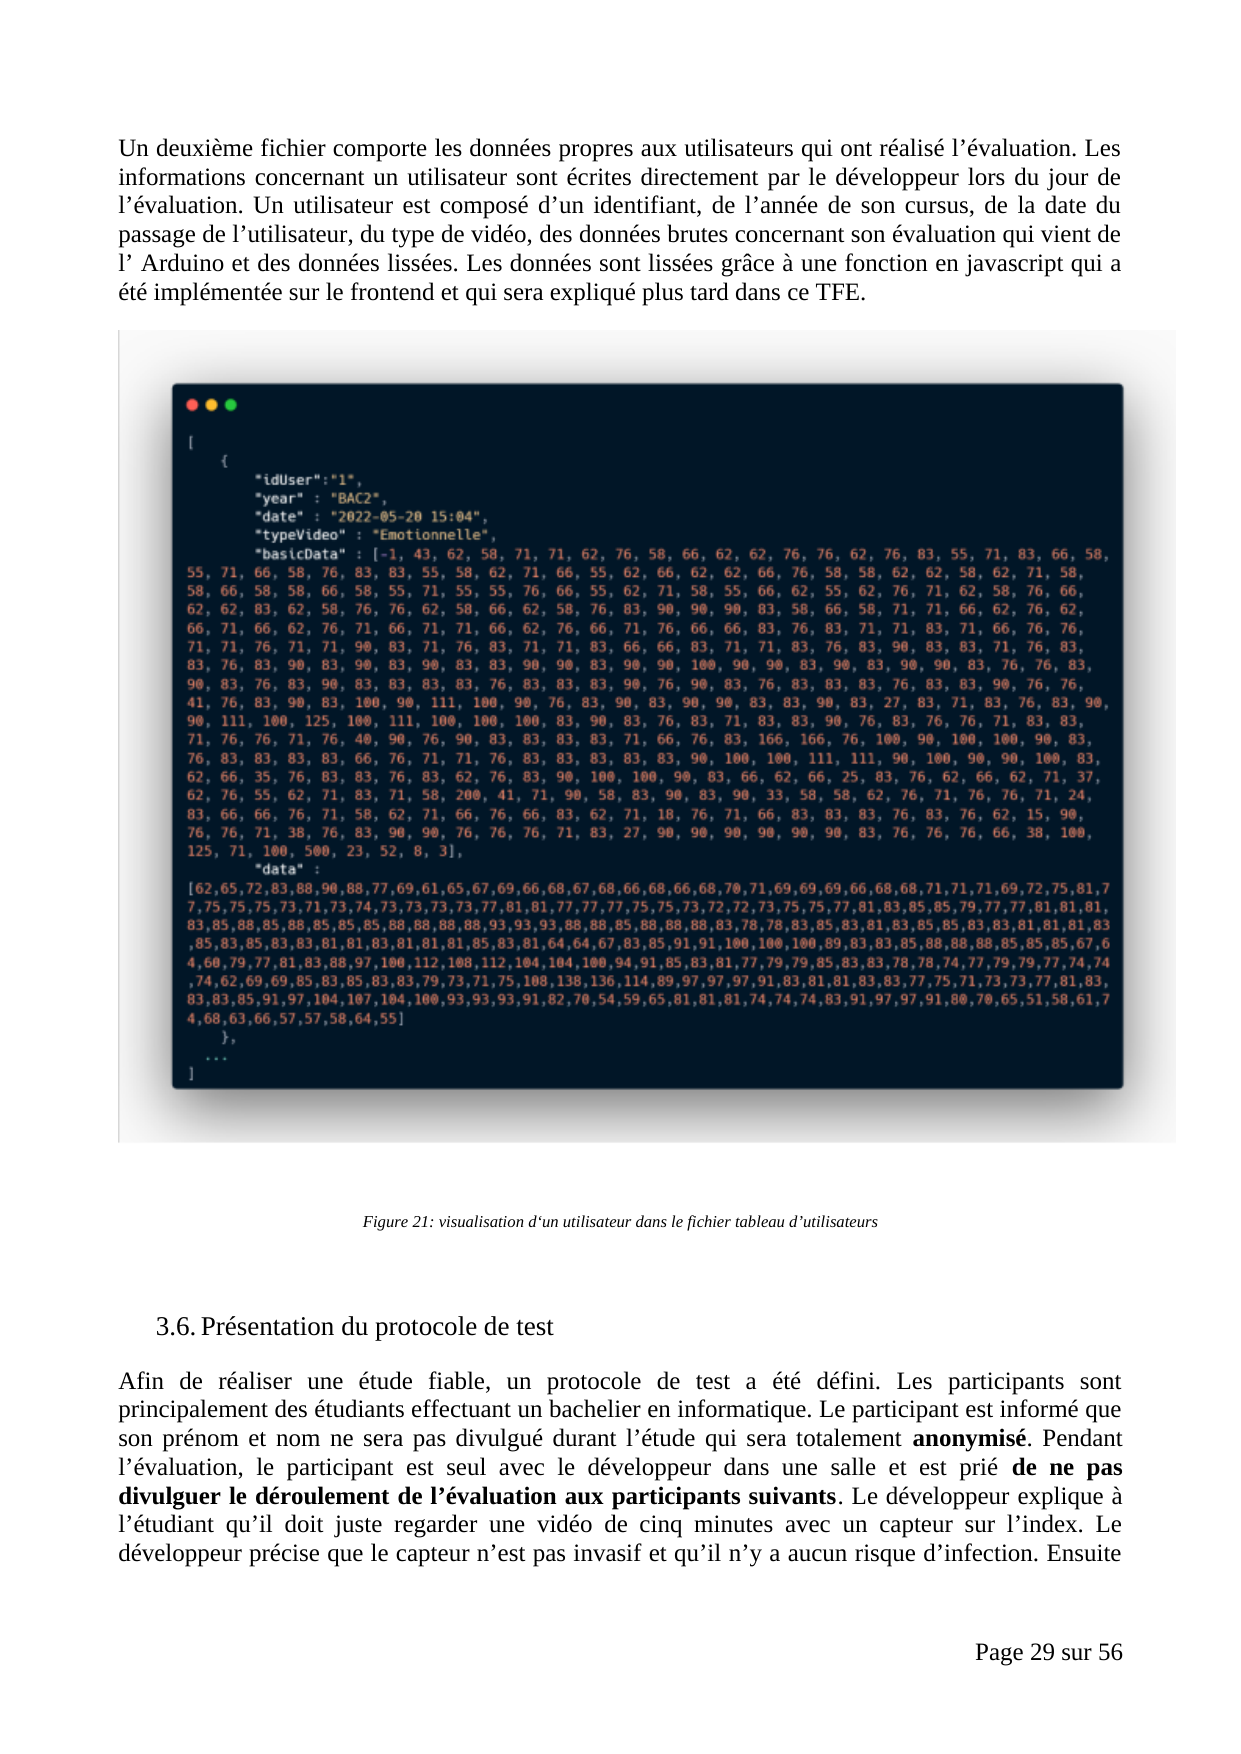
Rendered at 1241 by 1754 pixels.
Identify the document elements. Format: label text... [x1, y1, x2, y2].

text Figure 21: visualisation d‘un utilisateur dans le fichier tableau d’utilisateurs [118, 1212, 1123, 1231]
subtitle Présentation du protocole de test [156, 1309, 1123, 1341]
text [118, 1366, 1123, 1567]
text Un deuxième fichier comporte les données propres aux utilisateurs qui ont réalisé l’évaluation. Les informations concernant un utilisateur sont écrites directement par le développeur lors du jour de l’évaluation. Un utilisateur est composé d’un identifiant, de l’année de son cursus, de la date du passage de l’utilisateur, du type de vidéo, des données brutes concernant son évaluation qui vient de l’ Arduino et des données lissées. Les données sont lissées grâce à une fonction en javascript qui a été implémentée sur le frontend et qui sera expliqué plus tard dans ce TFE. [118, 133, 1123, 305]
